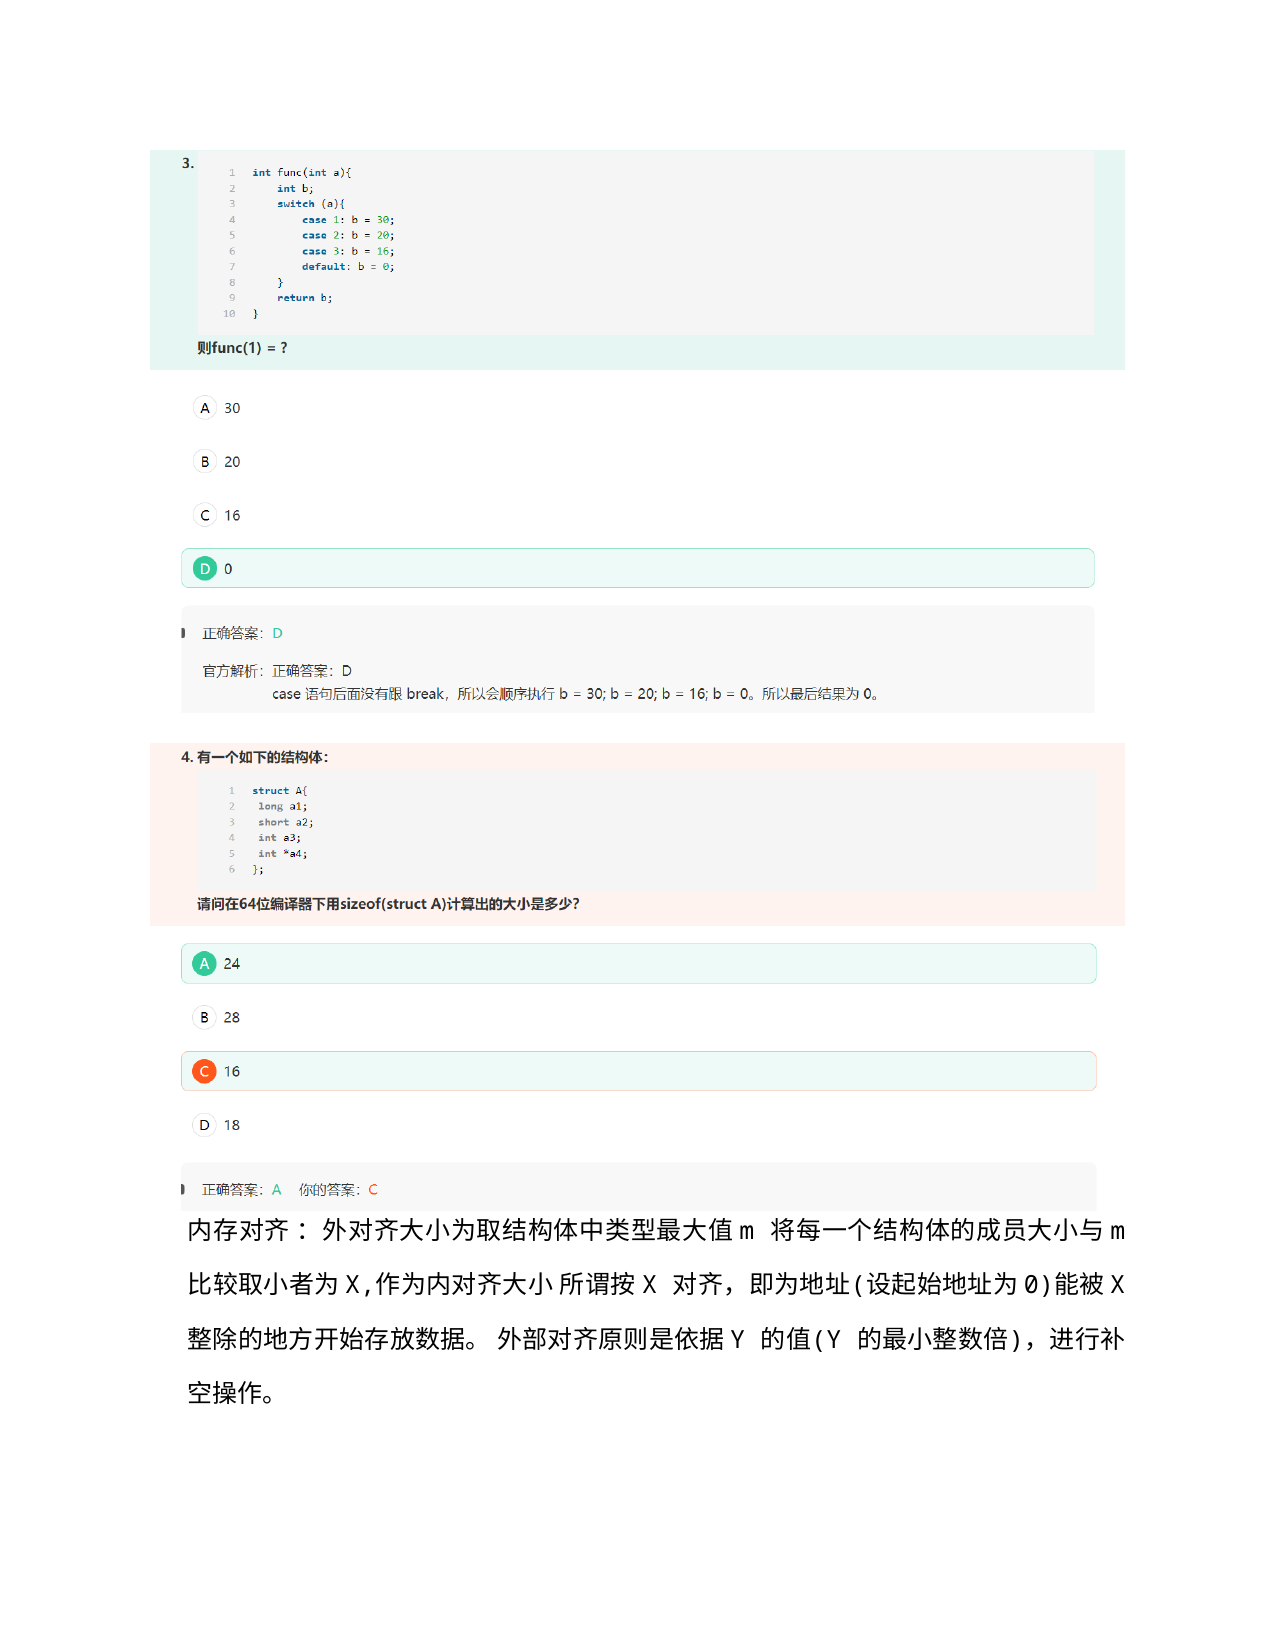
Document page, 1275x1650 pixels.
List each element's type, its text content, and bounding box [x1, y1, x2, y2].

picture [150, 150, 1125, 713]
picture [150, 743, 1125, 1211]
list 内存对齐 ：外对齐大小为取结构体中类型最大值m 将每一个结构体的成员大小与m比较取小者为X,作为内对齐大小 所谓按 X 对齐，即为地址(设起始地址为0)能被X 整除的地方开始存放数据。 外部对齐原则是依据Y 的值(Y 的最小整数倍)，进行补空操作。 [187, 1211, 1125, 1410]
